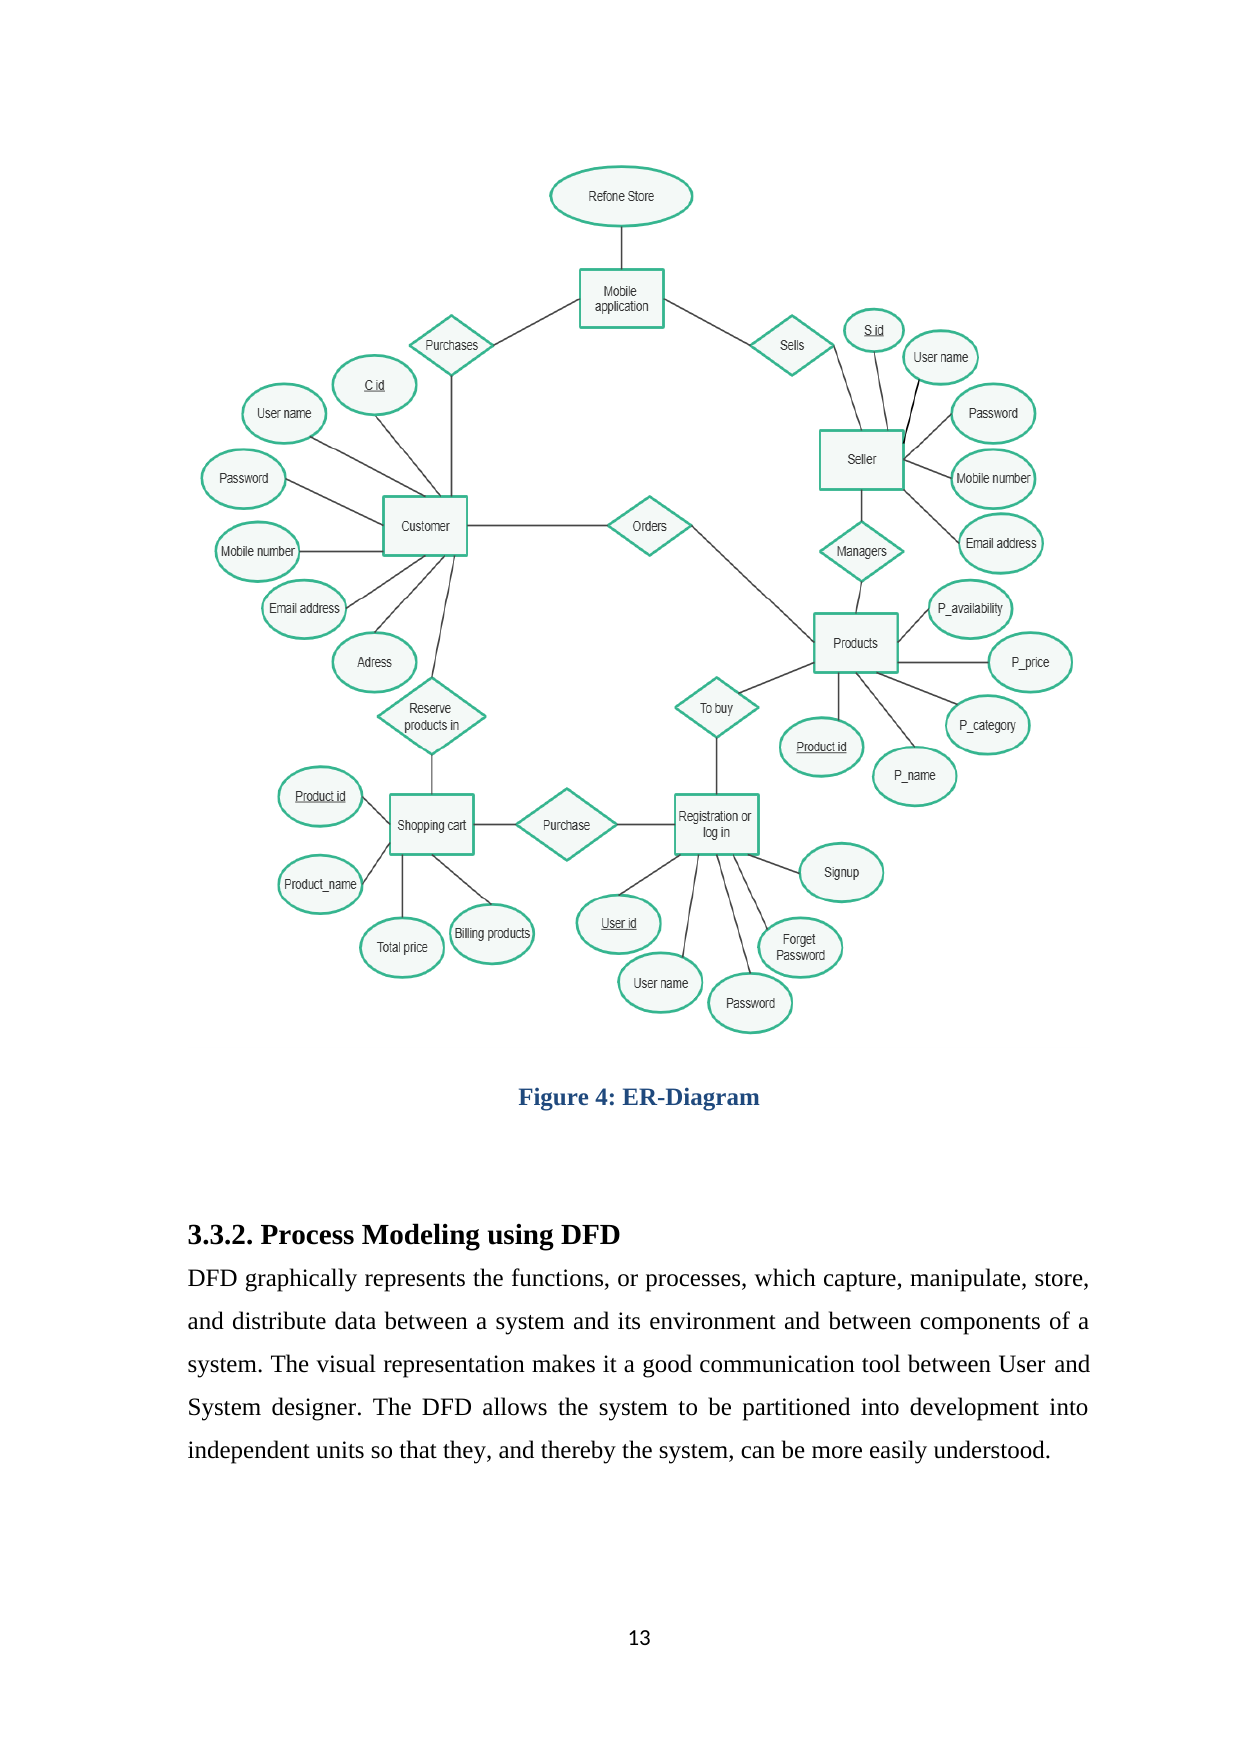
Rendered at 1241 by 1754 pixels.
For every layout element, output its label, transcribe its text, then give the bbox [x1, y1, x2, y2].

picture [187, 150, 1091, 1048]
text Figure 4: ER-Diagram [187, 1082, 1090, 1111]
subtitle 3.3.2. Process Modeling using DFD [187, 1217, 1090, 1251]
text DFD graphically represents the functions, or processes, which capture, manipulate, store, and distribute data between a system and its environment and between components of a system. The visual representation makes it a good communication tool between User and System designer. The DFD allows the system to be partitioned into development into independent units so that they, and thereby the system, can be more easily understood. [187, 1263, 1090, 1464]
